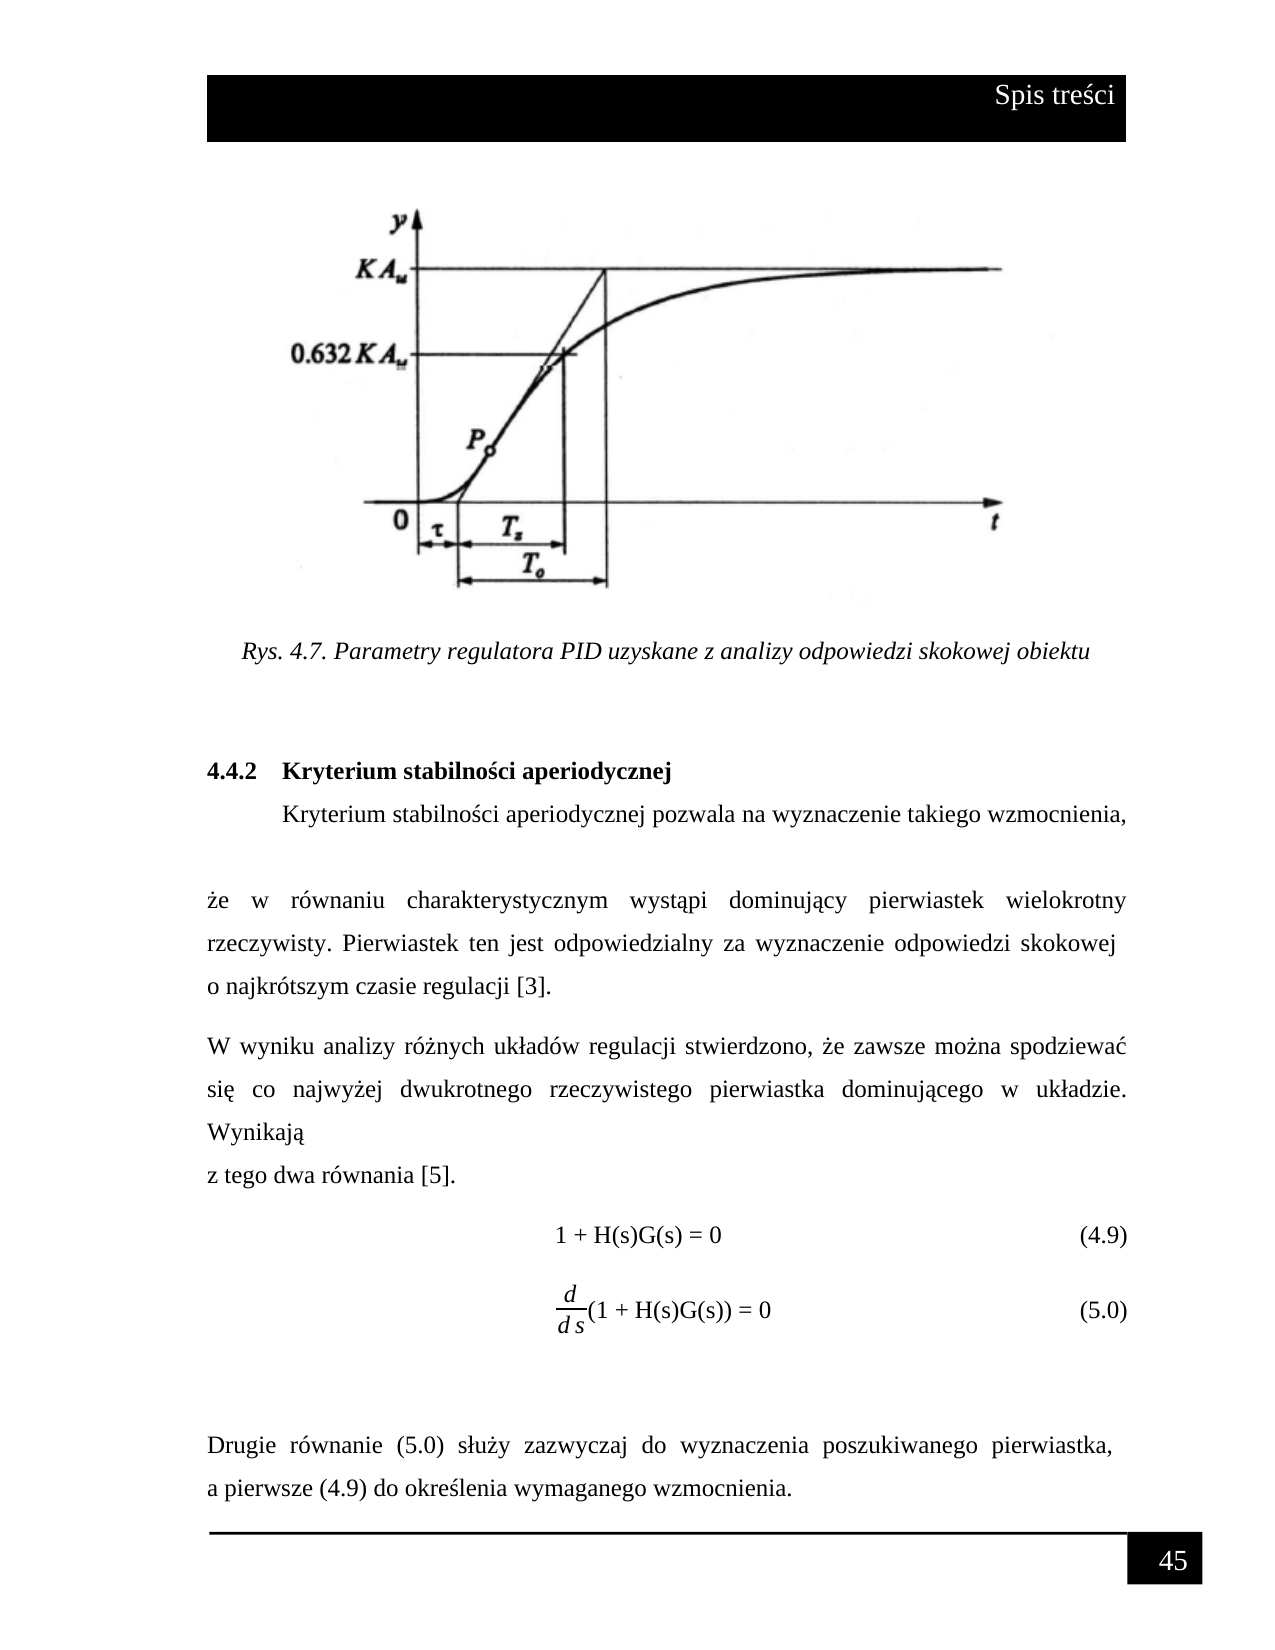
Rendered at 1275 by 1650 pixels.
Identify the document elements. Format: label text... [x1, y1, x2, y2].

text Rys. 4.7. Parametry regulatora PID uzyskane z analizy odpowiedzi skokowej obiektu [207, 636, 1127, 665]
text W wyniku analizy różnych układów regulacji stwierdzono, że zawsze można spodziewać się co najwyżej dwukrotnego rzeczywistego pierwiastka dominującego w układzie. Wynikają z tego dwa równania [5]. [207, 1031, 1127, 1189]
picture [279, 202, 1055, 605]
text Kryterium stabilności aperiodycznej pozwala na wyznaczenie takiego wzmocnienia, że w równaniu charakterystycznym wystąpi dominujący pierwiastek wielokrotny rzeczywisty. Pierwiastek ten jest odpowiedzialny za wyznaczenie odpowiedzi skokowej o najkrótszym czasie regulacji [3]. [207, 799, 1127, 1000]
text Drugie równanie (5.0) służy zazwyczaj do wyznaczenia poszukiwanego pierwiastka, a pierwsze (4.9) do określenia wymaganego wzmocnienia. [207, 1430, 1127, 1502]
subtitle Kryterium stabilności aperiodycznej [207, 756, 1127, 784]
text 1 + H(s)G(s) = 0 (4.9) [207, 1220, 1127, 1249]
text (1 + H(s)G(s)) = 0 (5.0) [207, 1280, 1127, 1339]
